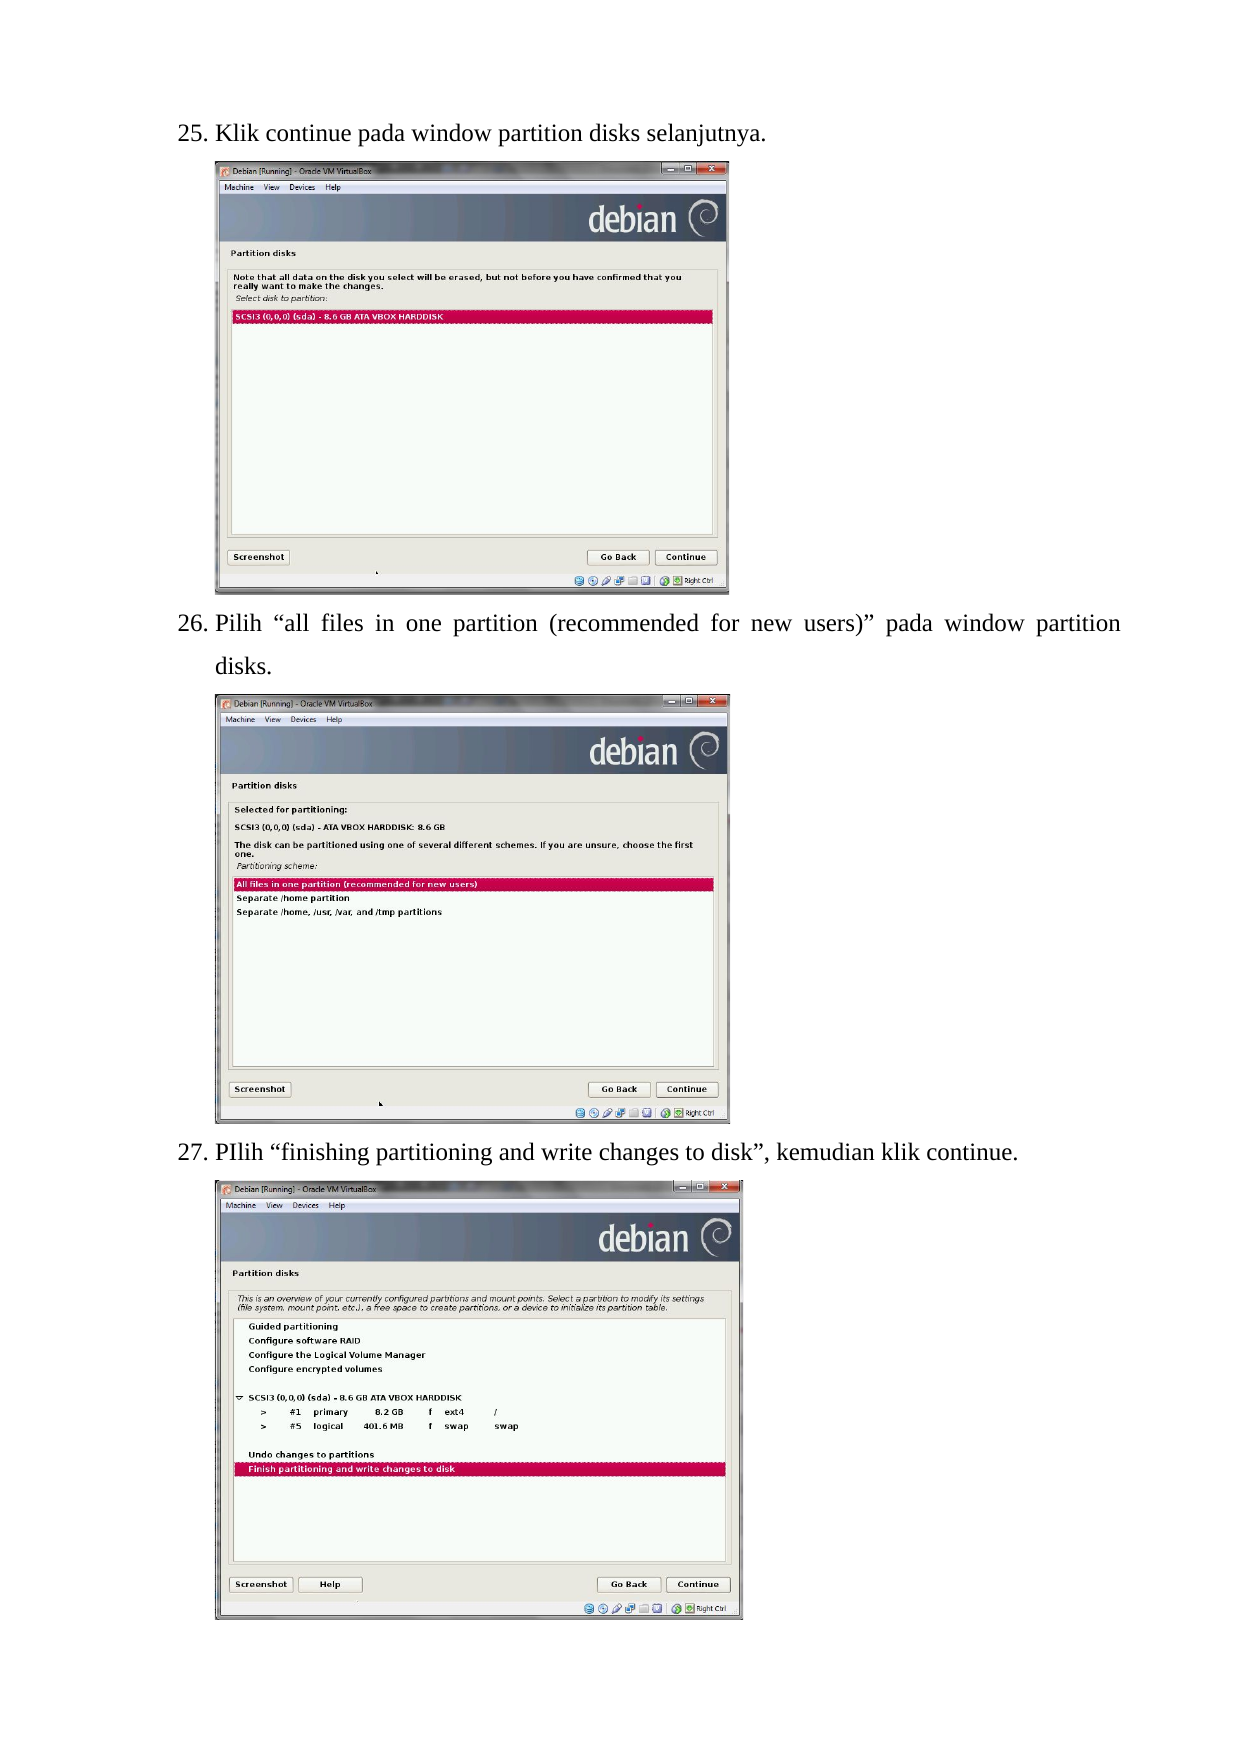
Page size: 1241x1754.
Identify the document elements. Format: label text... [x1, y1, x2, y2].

list Pilih “all files in one partition (recommended for new users)” pada window partition disks. [177, 608, 1122, 680]
picture [214, 1180, 744, 1620]
picture [214, 161, 730, 595]
list PIlih “finishing partitioning and write changes to disk”, kemudian klik continue. [177, 1137, 1122, 1166]
picture [214, 694, 731, 1124]
list Klik continue pada window partition disks selanjutnya. [177, 118, 1122, 147]
